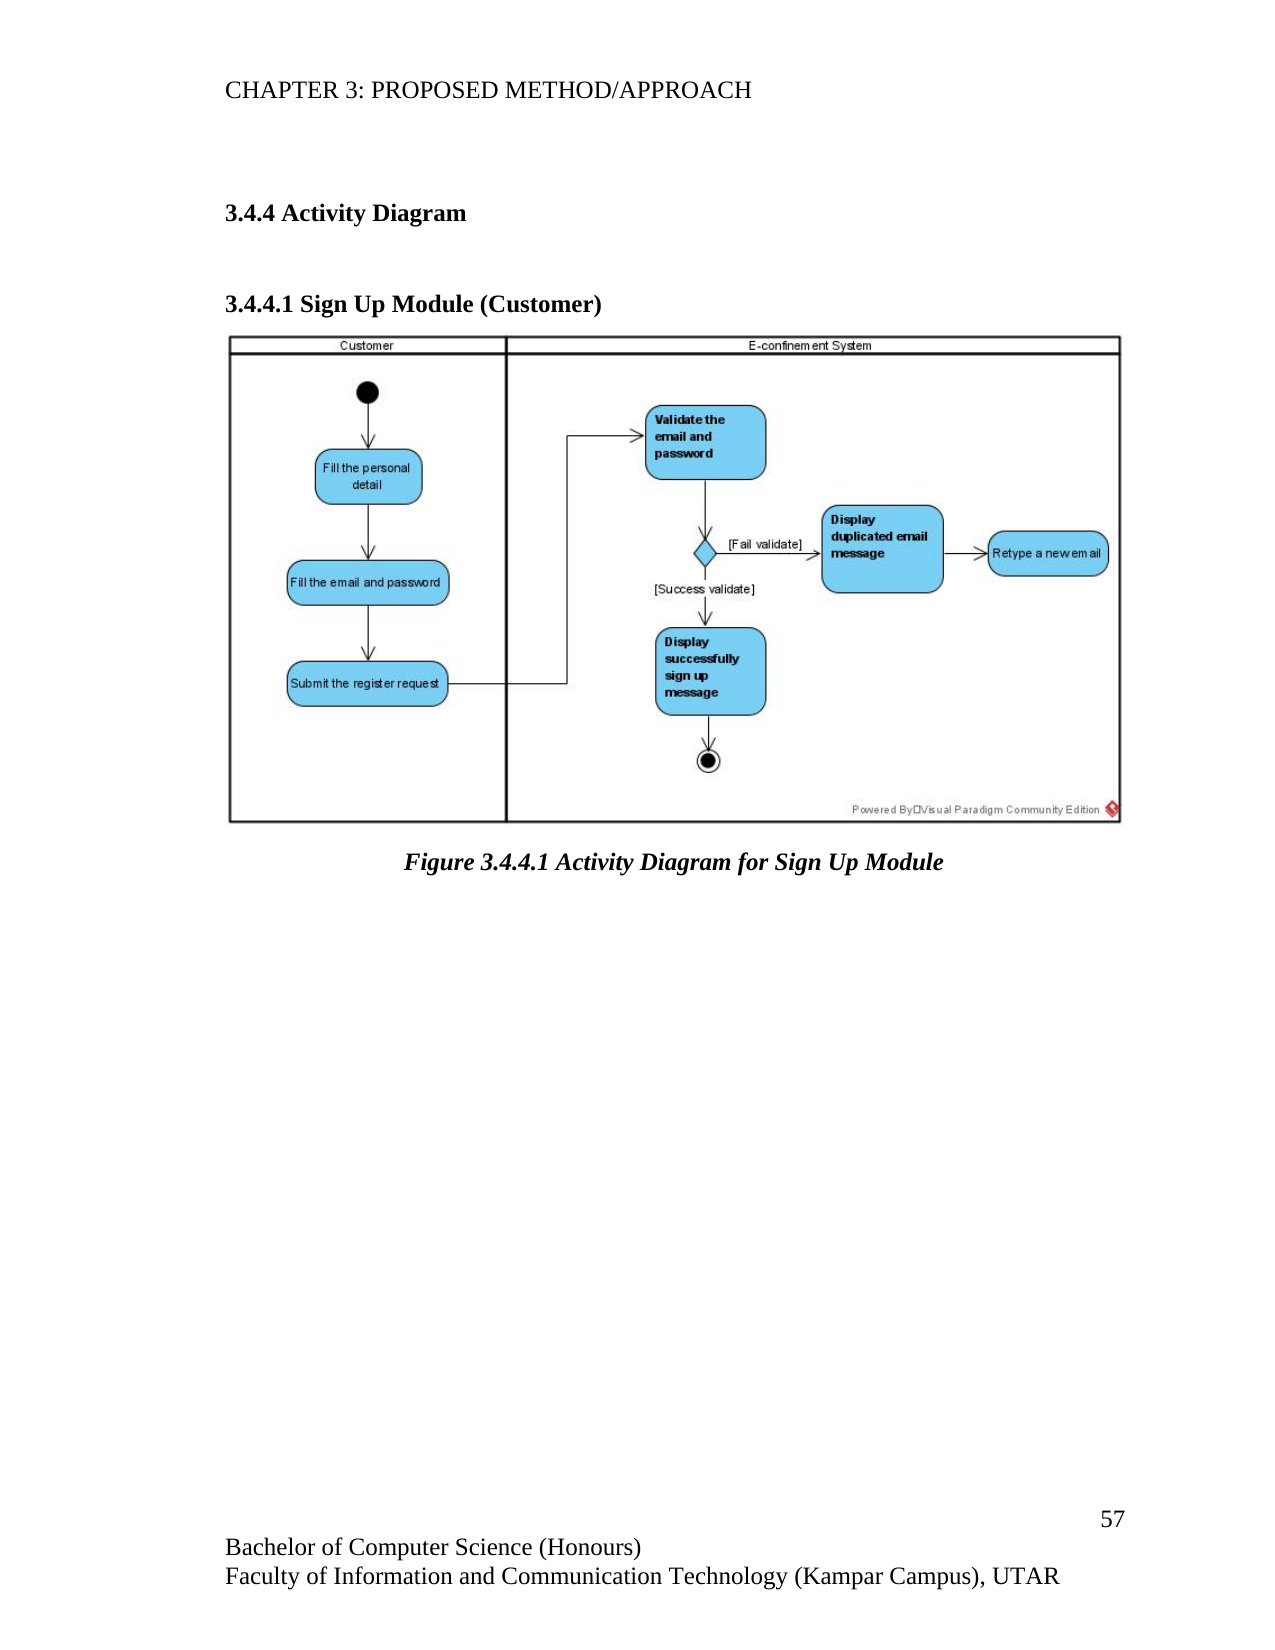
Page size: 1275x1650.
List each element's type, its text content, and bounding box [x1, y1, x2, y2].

text Figure 3.4.4.1 Activity Diagram for Sign Up Module [225, 847, 1125, 876]
subtitle 3.4.4.1 Sign Up Module (Customer) [225, 289, 1125, 318]
subtitle 3.4.4 Activity Diagram [225, 198, 1125, 226]
picture [225, 332, 1125, 828]
